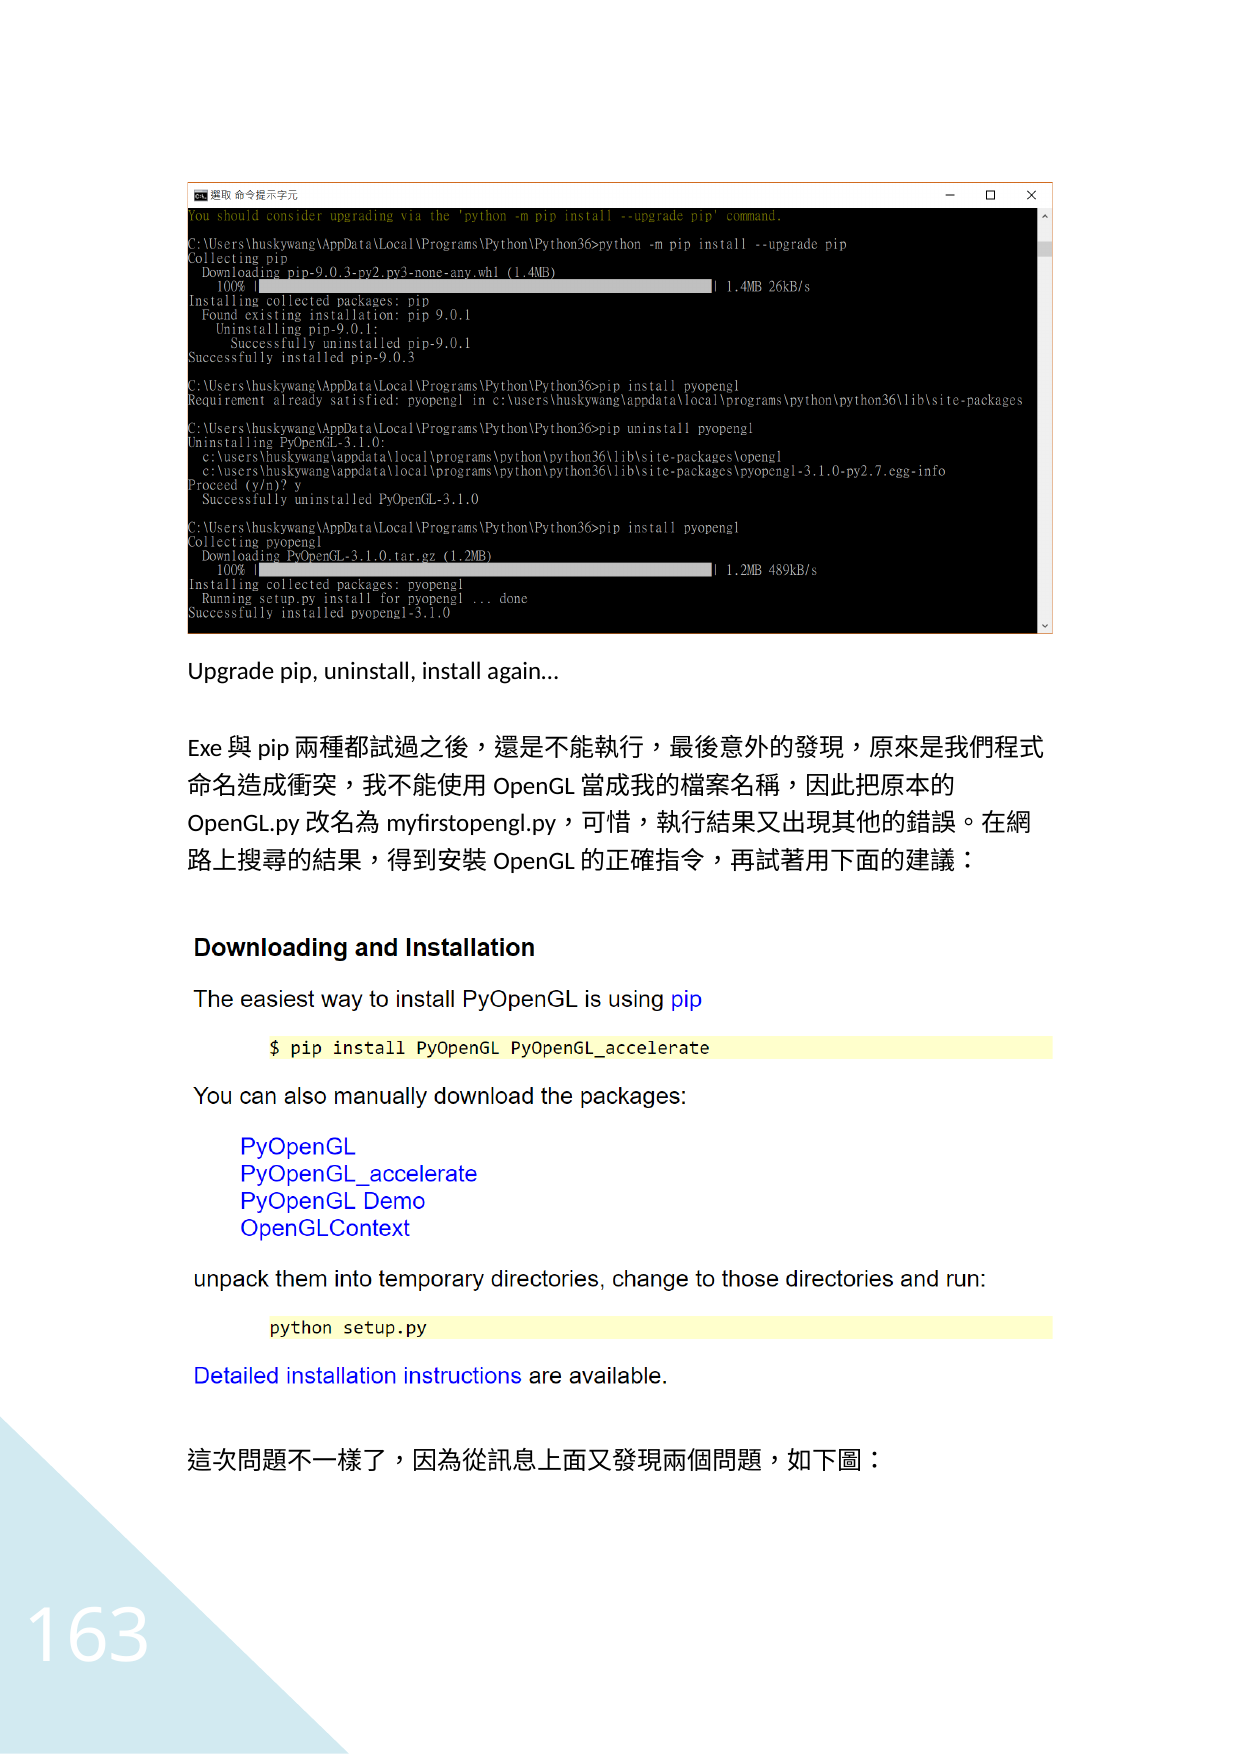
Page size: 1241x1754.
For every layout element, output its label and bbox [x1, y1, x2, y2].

picture [187, 182, 1053, 634]
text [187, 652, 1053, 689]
picture [187, 925, 1053, 1392]
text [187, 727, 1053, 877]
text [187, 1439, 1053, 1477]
